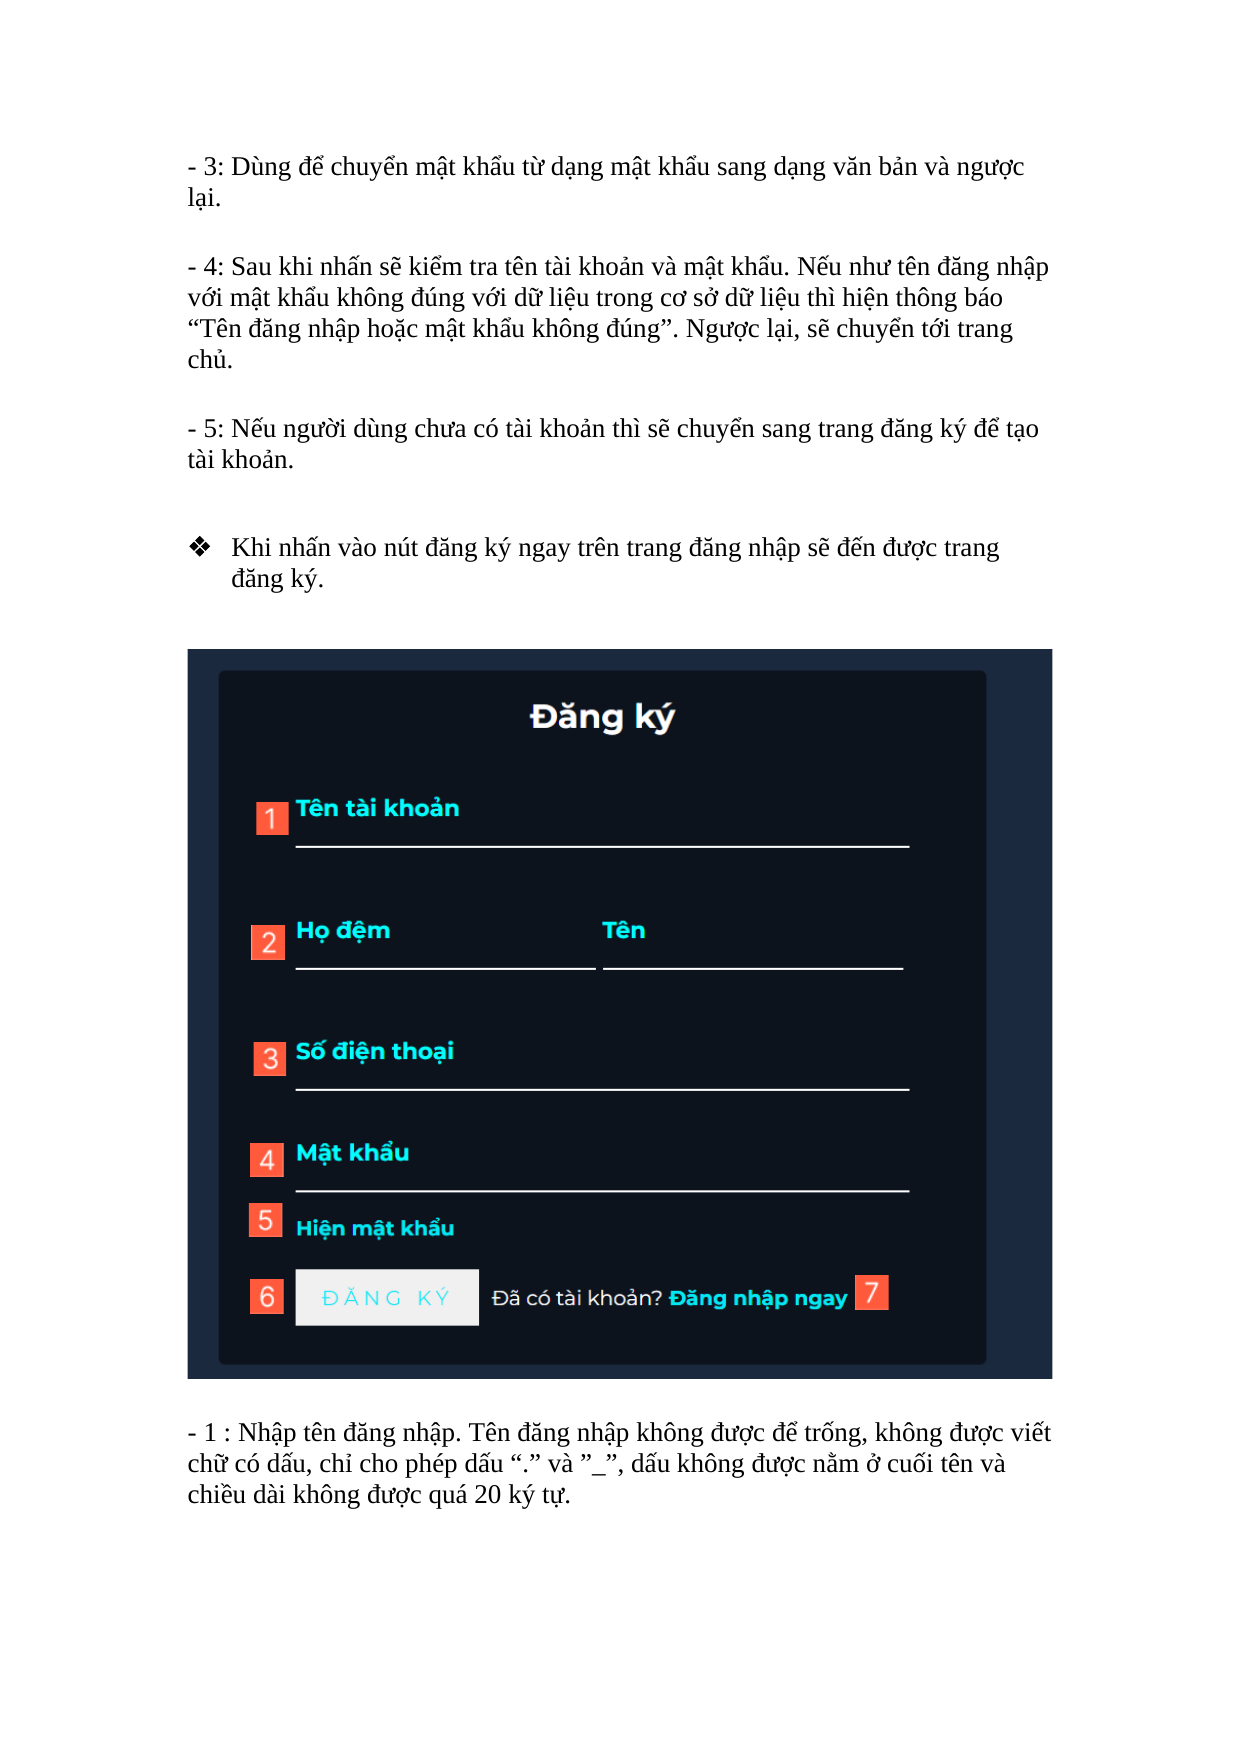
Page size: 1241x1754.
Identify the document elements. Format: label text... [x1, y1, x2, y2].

list Khi nhấn vào nút đăng ký ngay trên trang đăng nhập sẽ đến được trang đăng ký. [187, 531, 1053, 593]
list - 4: Sau khi nhấn sẽ kiểm tra tên tài khoản và mật khẩu. Nếu như tên đăng nhập với mật khẩu không đúng với dữ liệu trong cơ sở dữ liệu thì hiện thông báo “Tên đăng nhập hoặc mật khẩu không đúng”. Ngược lại, sẽ chuyển tới trang chủ. [187, 250, 1053, 374]
list - 3: Dùng để chuyển mật khẩu từ dạng mật khẩu sang dạng văn bản và ngược lại. [187, 150, 1053, 212]
list - 5: Nếu người dùng chưa có tài khoản thì sẽ chuyển sang trang đăng ký để tạo tài khoản. [187, 412, 1053, 474]
list - 1 : Nhập tên đăng nhập. Tên đăng nhập không được để trống, không được viết chữ có dấu, chỉ cho phép dấu “.” và ”_”, dấu không được nằm ở cuối tên và chiều dài không được quá 20 ký tự. [187, 1416, 1053, 1509]
picture [187, 649, 1053, 1379]
